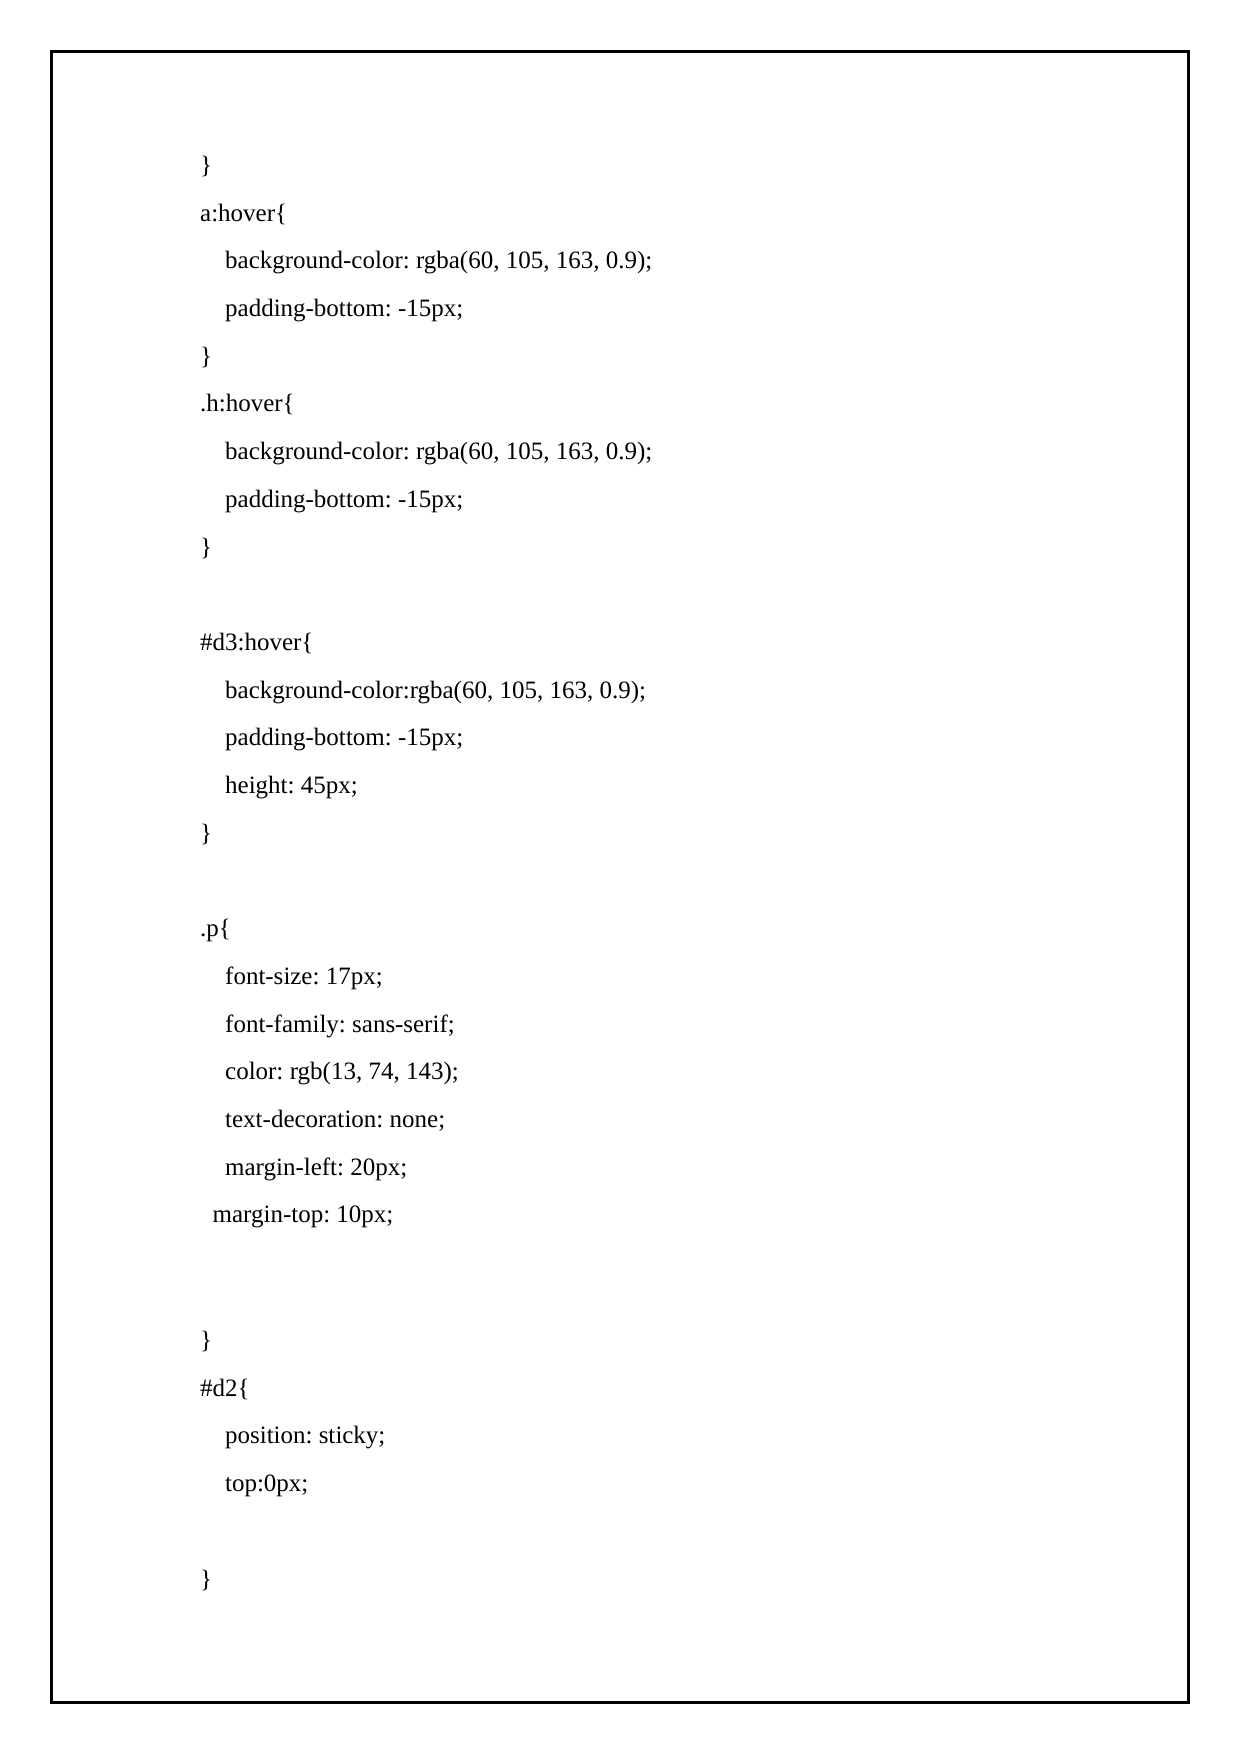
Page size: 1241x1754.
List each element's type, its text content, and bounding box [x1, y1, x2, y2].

text position: sticky; [150, 1421, 1090, 1449]
text } [150, 818, 1090, 847]
text text-decoration: none; [150, 1104, 1090, 1133]
text } [150, 532, 1090, 560]
text height: 45px; [150, 770, 1090, 799]
text background-color: rgba(60, 105, 163, 0.9); [150, 436, 1090, 465]
text top:0px; [150, 1468, 1090, 1497]
text .h:hover{ [150, 388, 1090, 417]
text padding-bottom: -15px; [150, 484, 1090, 513]
text margin-left: 20px; [150, 1152, 1090, 1181]
text } [150, 150, 1090, 179]
text } [150, 1564, 1090, 1592]
text padding-bottom: -15px; [150, 293, 1090, 322]
text background-color: rgba(60, 105, 163, 0.9); [150, 245, 1090, 274]
text #d2{ [150, 1373, 1090, 1402]
text background-color:rgba(60, 105, 163, 0.9); [150, 675, 1090, 703]
text color: rgb(13, 74, 143); [150, 1056, 1090, 1085]
text padding-bottom: -15px; [150, 722, 1090, 751]
text margin-top: 10px; [150, 1199, 1090, 1228]
text font-size: 17px; [150, 961, 1090, 990]
text font-family: sans-serif; [150, 1009, 1090, 1037]
text a:hover{ [150, 198, 1090, 226]
text } [150, 341, 1090, 369]
text #d3:hover{ [150, 627, 1090, 656]
text .p{ [150, 913, 1090, 942]
text } [150, 1325, 1090, 1354]
